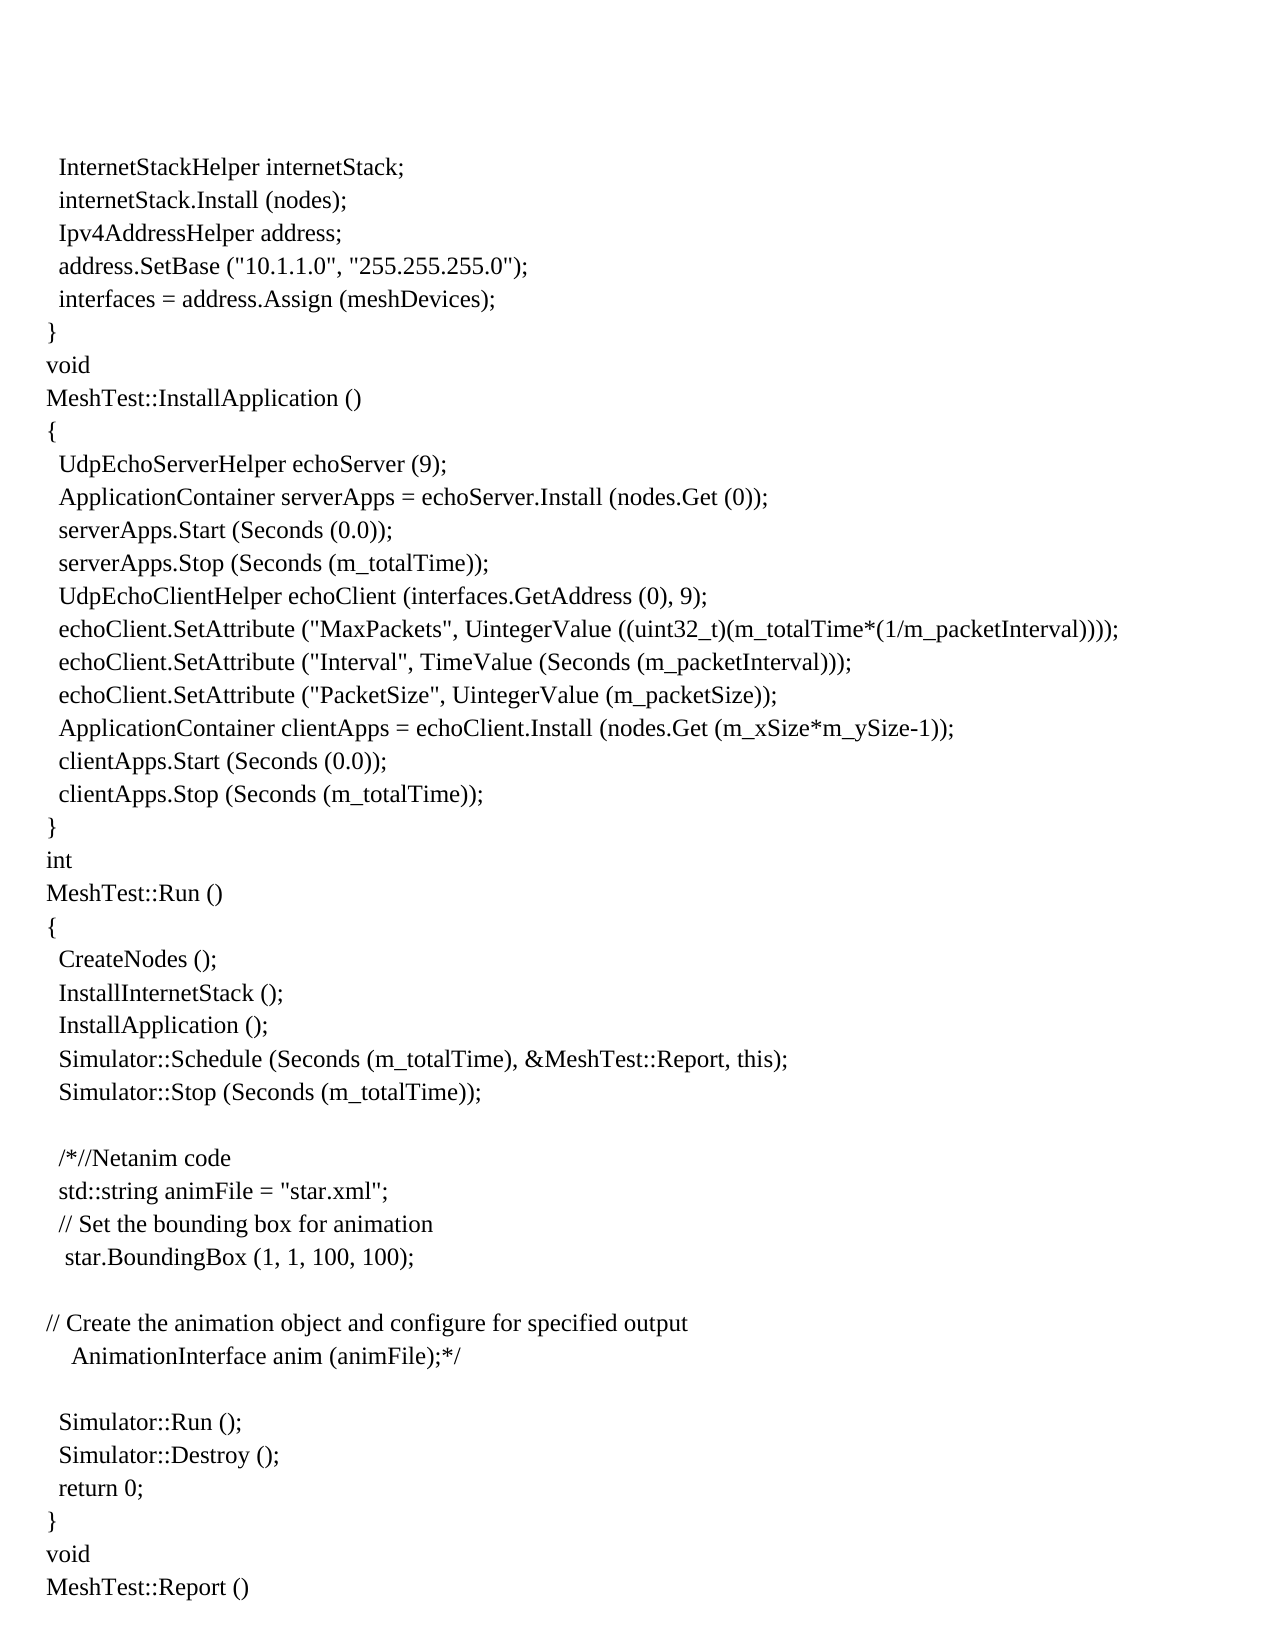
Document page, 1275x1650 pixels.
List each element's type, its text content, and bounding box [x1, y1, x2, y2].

text InstallInternetStack (); [46, 978, 1153, 1006]
text InternetStackHelper internetStack; [46, 152, 1153, 181]
text } [46, 1506, 1153, 1535]
text Simulator::Destroy (); [46, 1440, 1153, 1469]
text UdpEchoClientHelper echoClient (interfaces.GetAddress (0), 9); [46, 581, 1153, 610]
text } [46, 317, 1153, 346]
text void [46, 350, 1153, 379]
text address.SetBase ("10.1.1.0", "255.255.255.0"); [46, 251, 1153, 280]
text serverApps.Stop (Seconds (m_totalTime)); [46, 548, 1153, 577]
text Simulator::Stop (Seconds (m_totalTime)); [46, 1077, 1153, 1105]
text /*//Netanim code [46, 1143, 1153, 1171]
text ApplicationContainer clientApps = echoClient.Install (nodes.Get (m_xSize*m_ySize-1)); [46, 713, 1153, 742]
text clientApps.Stop (Seconds (m_totalTime)); [46, 779, 1153, 808]
text Simulator::Run (); [46, 1407, 1153, 1436]
text serverApps.Start (Seconds (0.0)); [46, 515, 1153, 544]
text InstallApplication (); [46, 1011, 1153, 1039]
text // Set the bounding box for animation [46, 1209, 1153, 1237]
text star.BoundingBox (1, 1, 100, 100); [46, 1242, 1153, 1271]
text internetStack.Install (nodes); [46, 185, 1153, 214]
text std::string animFile = "star.xml"; [46, 1176, 1153, 1204]
text echoClient.SetAttribute ("Interval", TimeValue (Seconds (m_packetInterval))); [46, 647, 1153, 676]
text int [46, 846, 1153, 874]
text { [46, 912, 1153, 940]
text // Create the animation object and configure for specified output [46, 1308, 1153, 1337]
text return 0; [46, 1473, 1153, 1502]
text MeshTest::Report () [46, 1572, 1153, 1601]
text interfaces = address.Assign (meshDevices); [46, 284, 1153, 313]
text Ipv4AddressHelper address; [46, 218, 1153, 247]
text CreateNodes (); [46, 944, 1153, 973]
text clientApps.Start (Seconds (0.0)); [46, 746, 1153, 775]
text echoClient.SetAttribute ("MaxPackets", UintegerValue ((uint32_t)(m_totalTime*(1/m_packetInterval)))); [46, 614, 1153, 643]
text AnimationInterface anim (animFile);*/ [46, 1341, 1153, 1369]
text MeshTest::InstallApplication () [46, 383, 1153, 412]
text } [46, 812, 1153, 841]
text ApplicationContainer serverApps = echoServer.Install (nodes.Get (0)); [46, 482, 1153, 511]
text echoClient.SetAttribute ("PacketSize", UintegerValue (m_packetSize)); [46, 680, 1153, 709]
text void [46, 1539, 1153, 1568]
text Simulator::Schedule (Seconds (m_totalTime), &MeshTest::Report, this); [46, 1044, 1153, 1072]
text UdpEchoServerHelper echoServer (9); [46, 449, 1153, 478]
text { [46, 416, 1153, 445]
text MeshTest::Run () [46, 878, 1153, 907]
